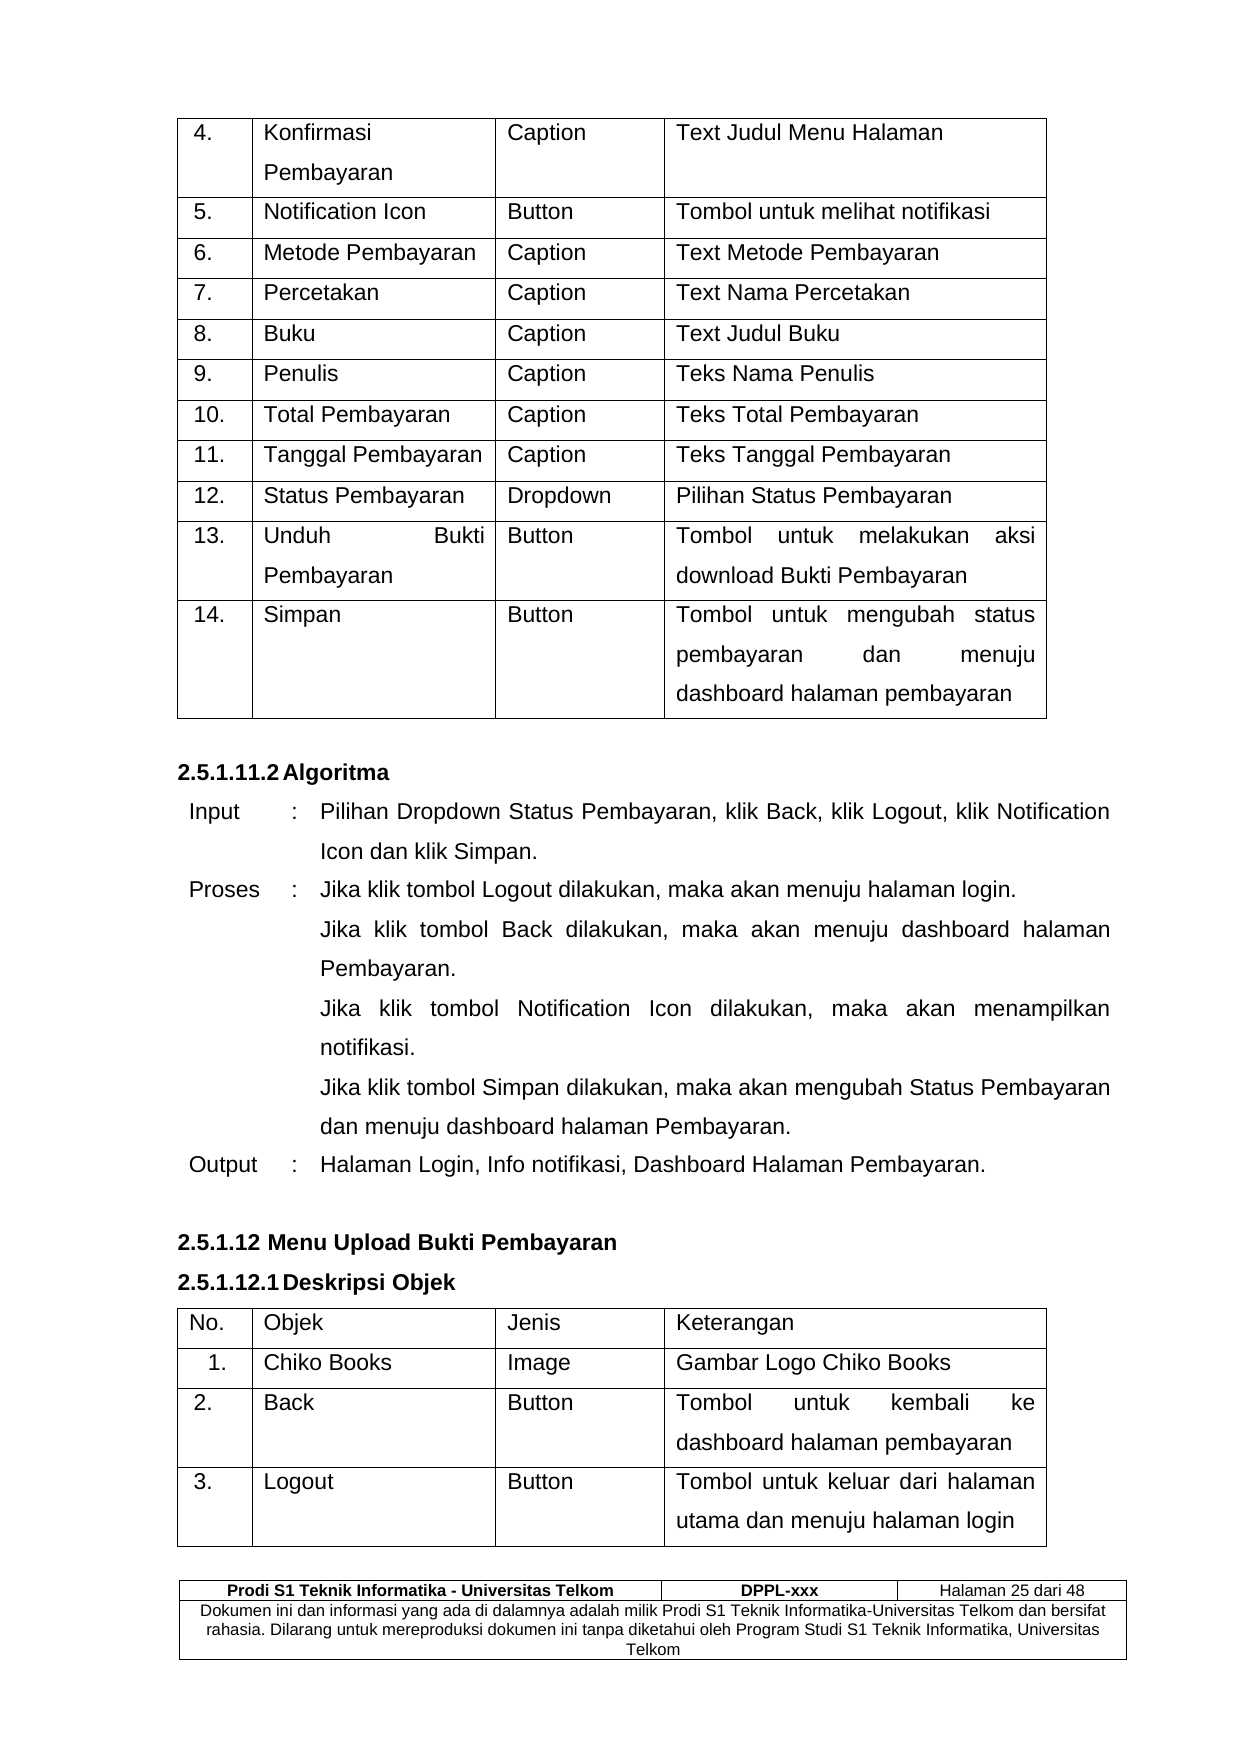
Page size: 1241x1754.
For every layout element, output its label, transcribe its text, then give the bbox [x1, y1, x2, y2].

table_cell Tombol untuk melakukan aksi download Bukti Pembayaran [665, 522, 1046, 600]
table_cell Pilihan Status Pembayaran [665, 482, 1046, 521]
table_cell : [280, 1151, 309, 1190]
table_cell Simpan [253, 601, 495, 718]
table_cell Text Metode Pembayaran [665, 239, 1046, 278]
table_cell Tombol untuk mengubah status pembayaran dan menuju dashboard halaman pembayaran [665, 601, 1046, 718]
table_cell Caption [496, 401, 664, 440]
table_cell Unduh Bukti Pembayaran [253, 522, 495, 600]
table_cell Metode Pembayaran [253, 239, 495, 278]
subtitle Menu Upload Bukti Pembayaran [177, 1229, 1122, 1256]
table_cell Teks Tanggal Pembayaran [665, 441, 1046, 481]
table_cell [178, 401, 252, 440]
table_cell Button [496, 601, 664, 718]
table_cell Button [496, 522, 664, 600]
table_cell [178, 482, 252, 521]
table_cell [178, 198, 252, 237]
table_cell Tombol untuk keluar dari halaman utama dan menuju halaman login [665, 1468, 1046, 1546]
table_cell Teks Nama Penulis [665, 360, 1046, 399]
table_cell Logout [253, 1468, 495, 1546]
table_cell Button [496, 198, 664, 237]
table_header : [280, 798, 309, 876]
table_cell Konfirmasi Pembayaran [253, 119, 495, 197]
subtitle Deskripsi Objek [177, 1269, 1122, 1295]
table_cell Chiko Books [253, 1349, 495, 1388]
table_cell [178, 1468, 252, 1546]
table_cell [178, 320, 252, 359]
table_cell Caption [496, 119, 664, 197]
table_header Keterangan [665, 1309, 1046, 1347]
table_cell Penulis [253, 360, 495, 399]
table_cell Button [496, 1389, 664, 1467]
table_cell Buku [253, 320, 495, 359]
table_cell Text Judul Menu Halaman [665, 119, 1046, 197]
table_cell Dropdown [496, 482, 664, 521]
table_header Objek [253, 1309, 495, 1347]
table_cell [178, 522, 252, 600]
table_cell [178, 279, 252, 318]
table_cell Percetakan [253, 279, 495, 318]
table_cell Output [177, 1151, 280, 1190]
table_cell [178, 360, 252, 399]
table_header No. [178, 1309, 252, 1347]
table_cell Tombol untuk kembali ke dashboard halaman pembayaran [665, 1389, 1046, 1467]
table_cell Proses [177, 876, 280, 1151]
table_cell Button [496, 1468, 664, 1546]
table_cell Tombol untuk melihat notifikasi [665, 198, 1046, 237]
table_cell Caption [496, 239, 664, 278]
table_cell Caption [496, 360, 664, 399]
table_cell : [280, 876, 309, 1151]
table_cell Jika klik tombol Logout dilakukan, maka akan menuju halaman login. Jika klik tombol Back dilakukan, maka akan menuju dashboard halaman Pembayaran. Jika klik tombol Notification Icon dilakukan, maka akan menampilkan notifikasi. Jika klik tombol Simpan dilakukan, maka akan mengubah Status Pembayaran dan menuju dashboard halaman Pembayaran. [309, 876, 1122, 1151]
table_cell Total Pembayaran [253, 401, 495, 440]
table_cell Halaman Login, Info notifikasi, Dashboard Halaman Pembayaran. [309, 1151, 1122, 1190]
table_cell [178, 1389, 252, 1467]
table_cell [178, 601, 252, 718]
table_cell [178, 239, 252, 278]
table_header Pilihan Dropdown Status Pembayaran, klik Back, klik Logout, klik Notification Icon dan klik Simpan. [309, 798, 1122, 876]
table_cell [178, 441, 252, 481]
table_header Jenis [496, 1309, 664, 1347]
subtitle Algoritma [177, 759, 1122, 785]
table_cell Tanggal Pembayaran [253, 441, 495, 481]
table_cell Status Pembayaran [253, 482, 495, 521]
table_cell Caption [496, 279, 664, 318]
table_cell Notification Icon [253, 198, 495, 237]
table_header Input [177, 798, 280, 876]
table_cell Back [253, 1389, 495, 1467]
table_cell Text Judul Buku [665, 320, 1046, 359]
table_cell Gambar Logo Chiko Books [665, 1349, 1046, 1388]
table_cell Image [496, 1349, 664, 1388]
table_cell [178, 1349, 252, 1388]
table_cell Teks Total Pembayaran [665, 401, 1046, 440]
table_cell Caption [496, 320, 664, 359]
table_cell [178, 119, 252, 197]
table_cell Caption [496, 441, 664, 481]
table_cell Text Nama Percetakan [665, 279, 1046, 318]
